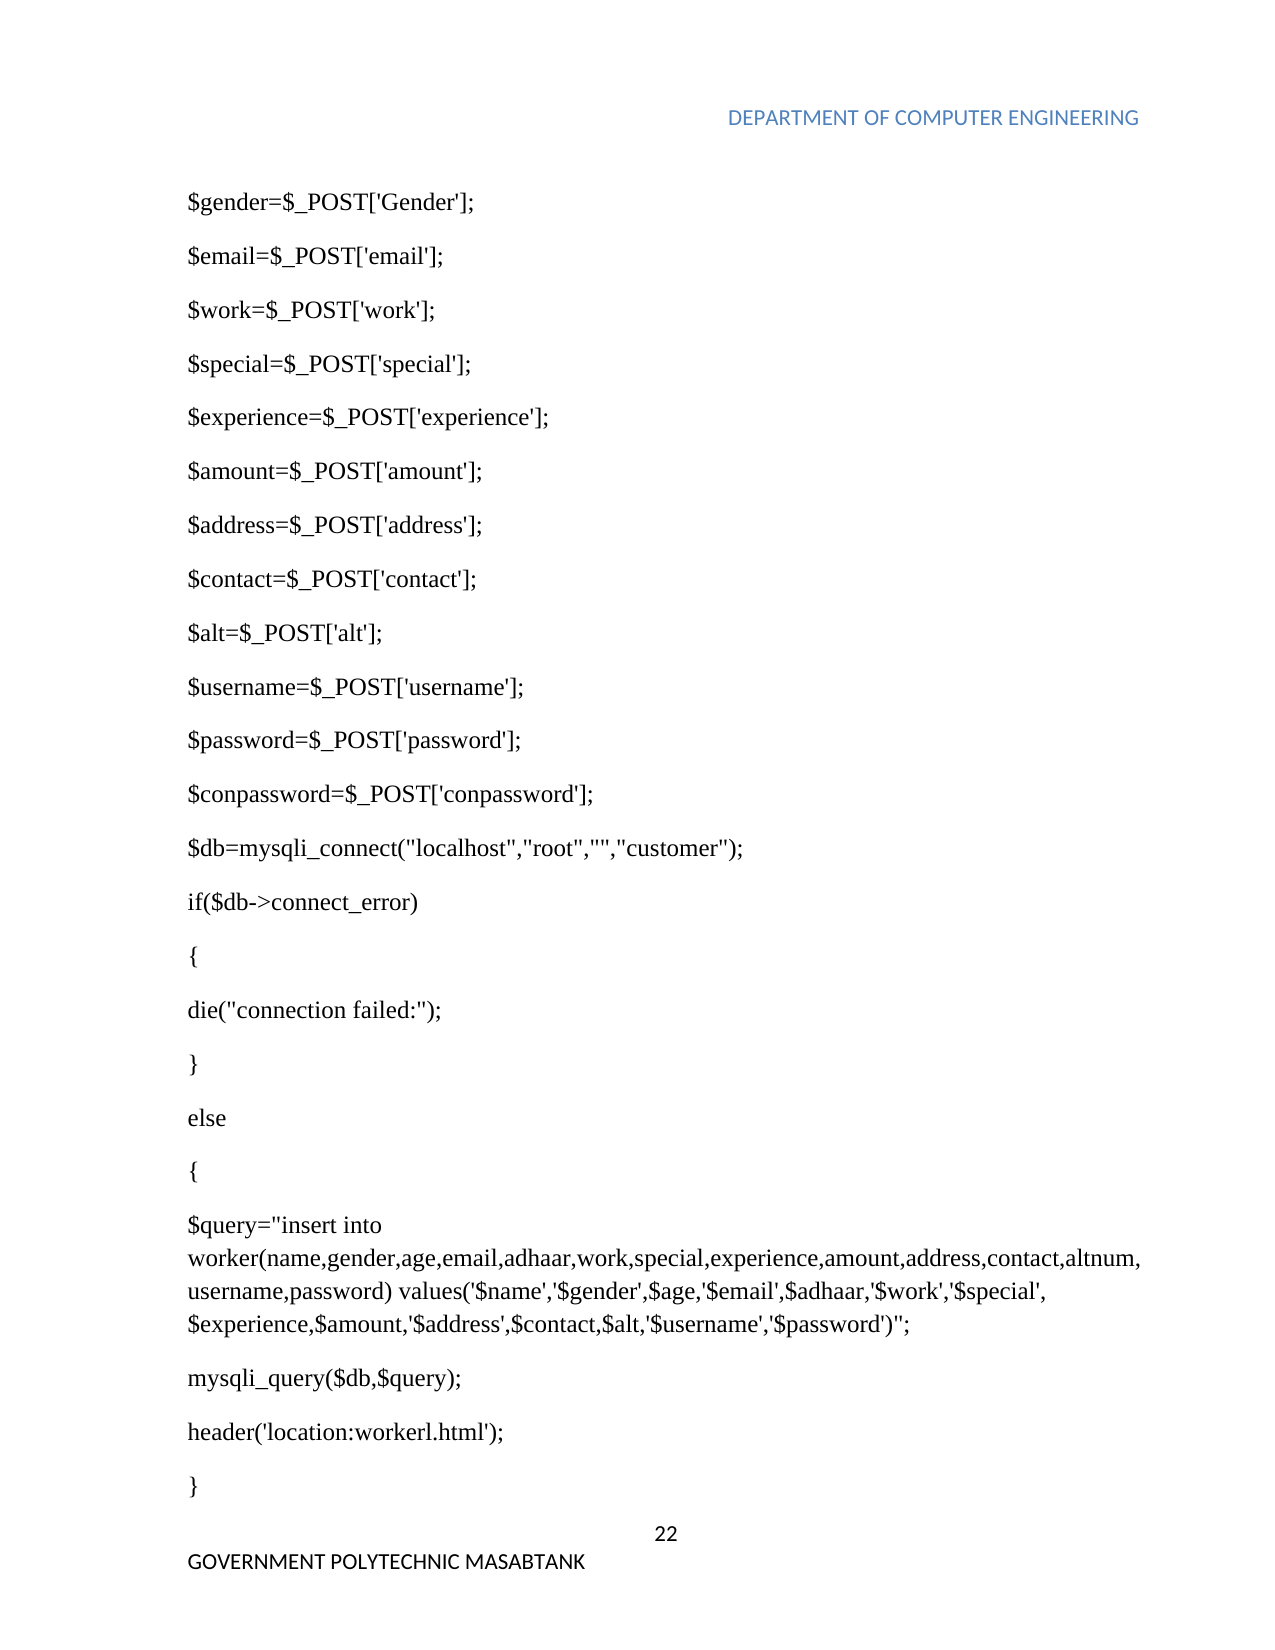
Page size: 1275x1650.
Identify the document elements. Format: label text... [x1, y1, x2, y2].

text $db=mysqli_connect("localhost","root","","customer"); [187, 833, 1144, 862]
text $username=$_POST['username']; [187, 672, 1144, 701]
text } [187, 1049, 1144, 1077]
text $email=$_POST['email']; [187, 241, 1144, 270]
text $special=$_POST['special']; [187, 349, 1144, 377]
text $conpassword=$_POST['conpassword']; [187, 779, 1144, 808]
text if($db->connect_error) [187, 887, 1144, 916]
text $alt=$_POST['alt']; [187, 618, 1144, 647]
text { [187, 941, 1144, 970]
text $work=$_POST['work']; [187, 295, 1144, 323]
text $experience=$_POST['experience']; [187, 402, 1144, 431]
text mysqli_query($db,$query); [187, 1363, 1144, 1392]
text die("connection failed:"); [187, 995, 1144, 1024]
text header('location:workerl.html'); [187, 1417, 1144, 1446]
text $query="insert into worker(name,gender,age,email,adhaar,work,special,experience,amount,address,contact,altnum,username,password) values('$name','$gender',$age,'$email',$adhaar,'$work','$special',$experience,$amount,'$address',$contact,$alt,'$username','$password')"; [187, 1210, 1144, 1338]
text $contact=$_POST['contact']; [187, 564, 1144, 593]
text else [187, 1103, 1144, 1131]
text $amount=$_POST['amount']; [187, 456, 1144, 485]
text } [187, 1471, 1144, 1500]
text { [187, 1156, 1144, 1185]
text $gender=$_POST['Gender']; [187, 187, 1144, 216]
text $address=$_POST['address']; [187, 510, 1144, 539]
text $password=$_POST['password']; [187, 726, 1144, 754]
